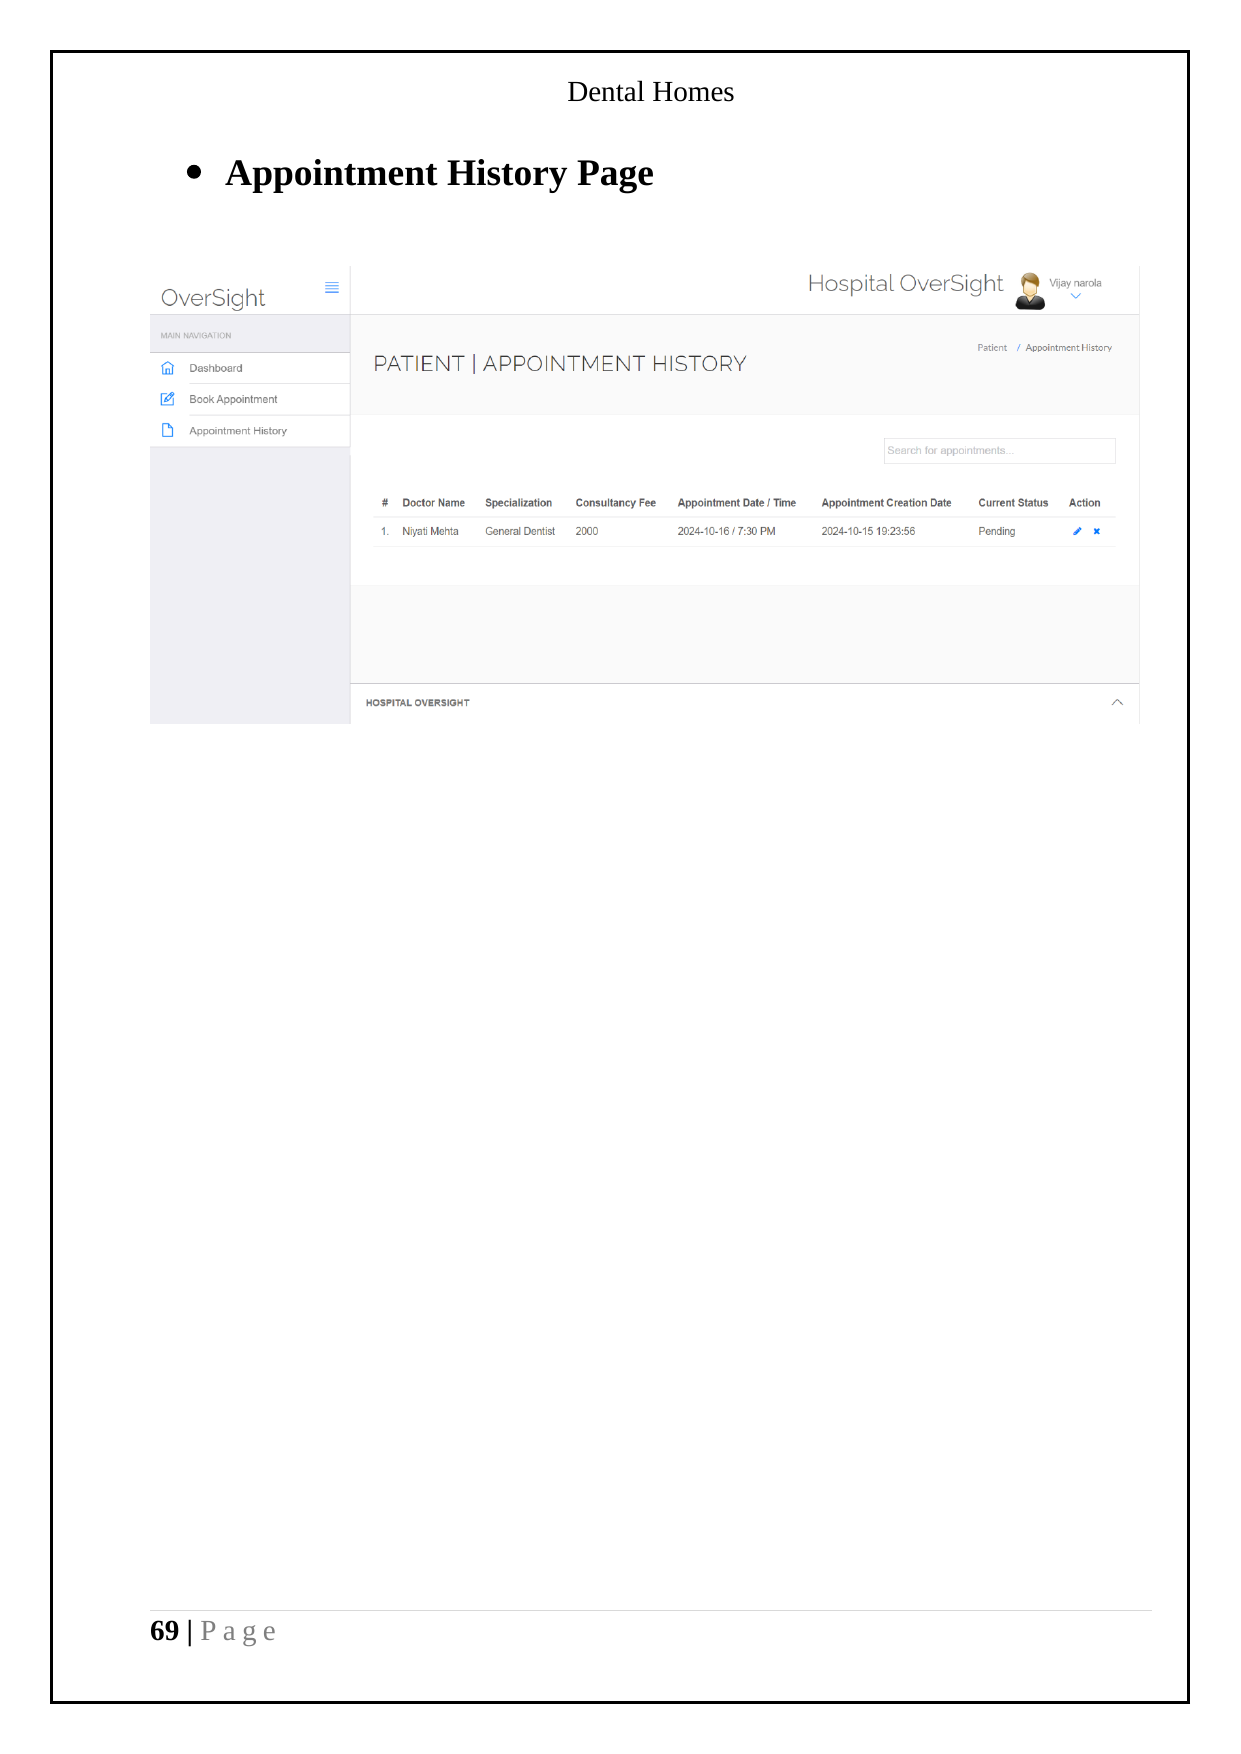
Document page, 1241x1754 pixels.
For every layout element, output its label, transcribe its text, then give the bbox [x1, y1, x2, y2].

picture [150, 266, 1152, 730]
list Appointment History Page [187, 150, 1152, 193]
